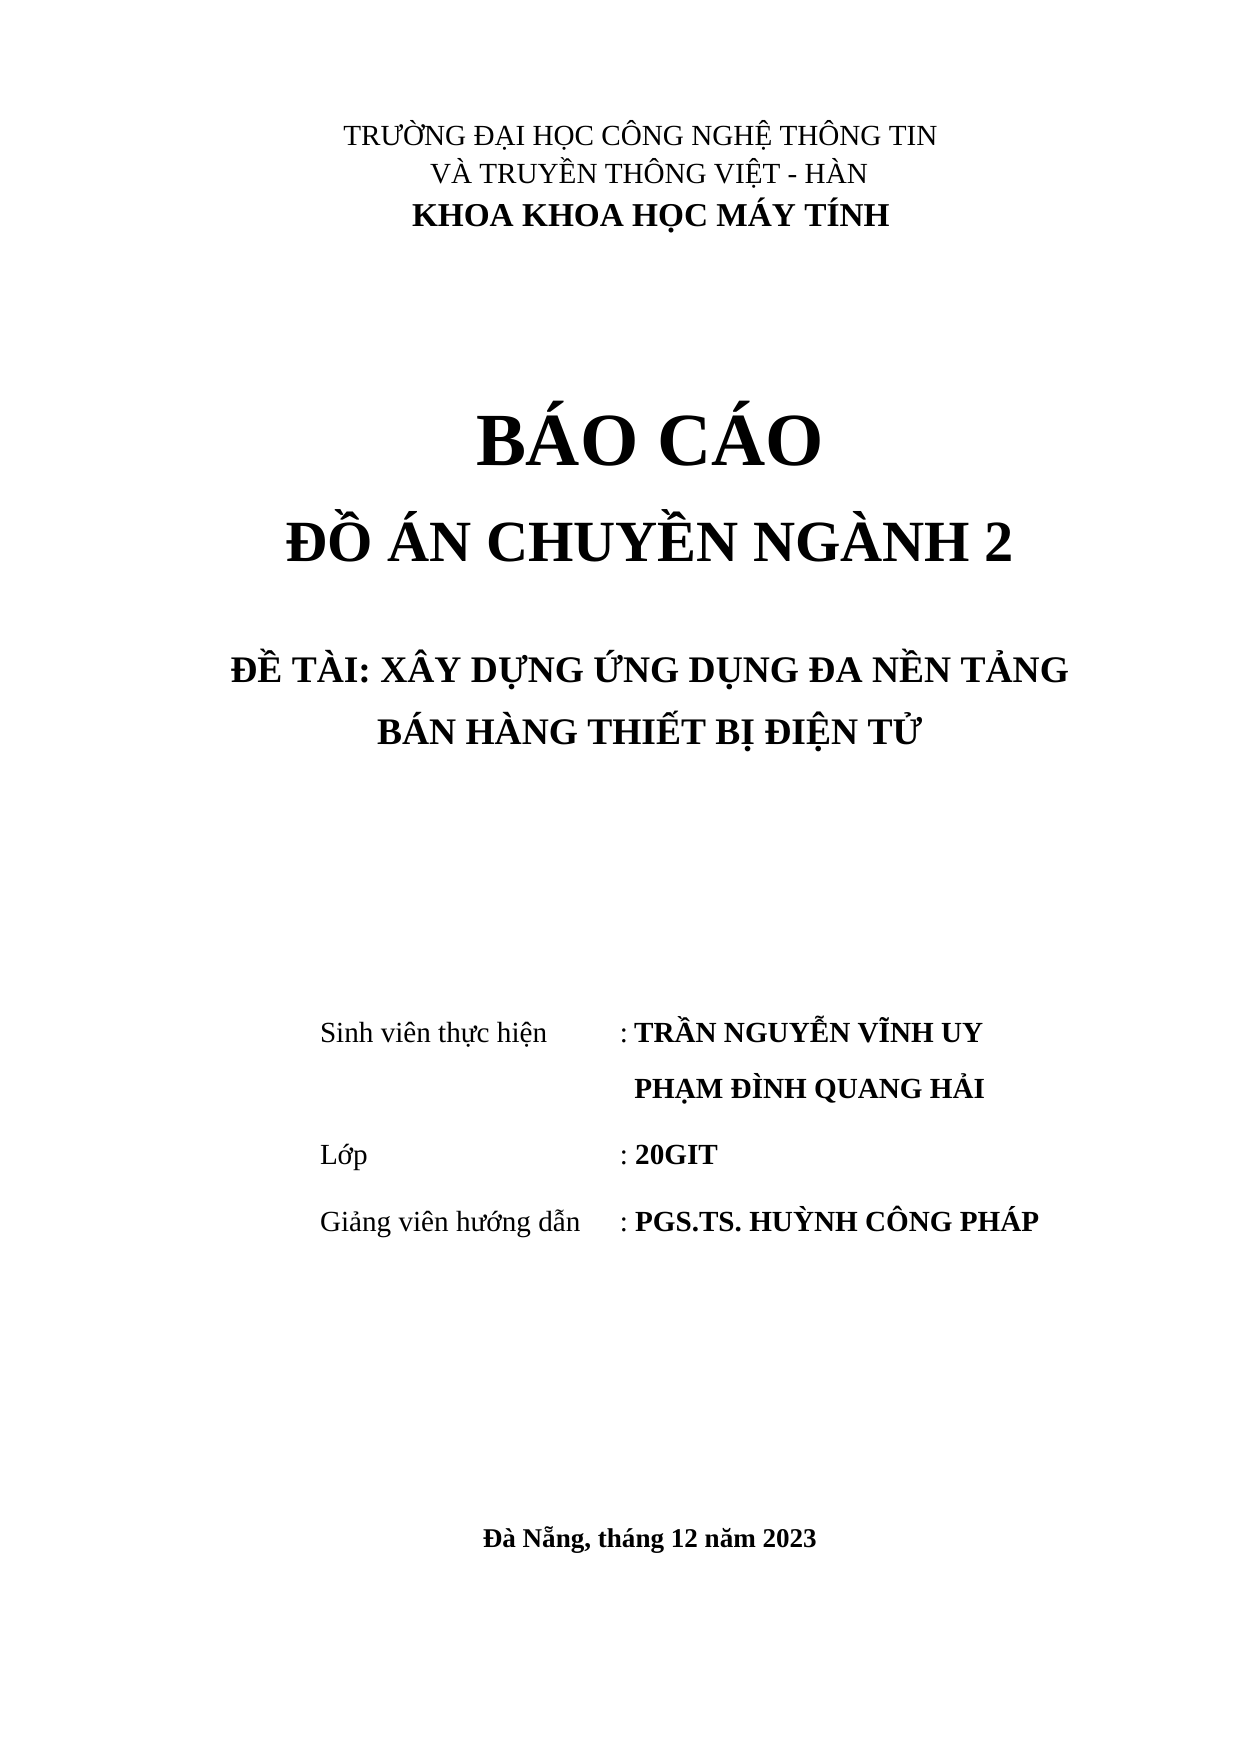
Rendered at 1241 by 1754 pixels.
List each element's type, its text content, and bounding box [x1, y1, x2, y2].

text TRƯỜNG ĐẠI HỌC CÔNG NGHỆ THÔNG TIN [158, 118, 1122, 152]
table_cell Giảng viên hướng dẫn [309, 1191, 608, 1258]
text BÁO CÁO [177, 395, 1122, 481]
text ĐỀ TÀI: XÂY DỰNG ỨNG DỤNG ĐA NỀN TẢNG [177, 647, 1122, 690]
text KHOA KHOA HỌC MÁY TÍNH [29, 195, 1122, 233]
table_cell : PGS.TS. HUỲNH CÔNG PHÁP [608, 1191, 1075, 1258]
text VÀ TRUYỀN THÔNG VIỆT - HÀN [29, 157, 1122, 190]
table_header Sinh viên thực hiện [309, 1003, 608, 1125]
text ĐỒ ÁN CHUYỀN NGÀNH 2 [177, 507, 1122, 574]
table_cell : 20GIT [608, 1125, 1075, 1191]
table_header : TRẦN NGUYỄN VĨNH UY PHẠM ĐÌNH QUANG HẢI [608, 1003, 1075, 1125]
text BÁN HÀNG THIẾT BỊ ĐIỆN TỬ [177, 709, 1122, 752]
table_cell Lớp [309, 1125, 608, 1191]
text Đà Nẵng, tháng 12 năm 2023 [177, 1522, 1122, 1553]
